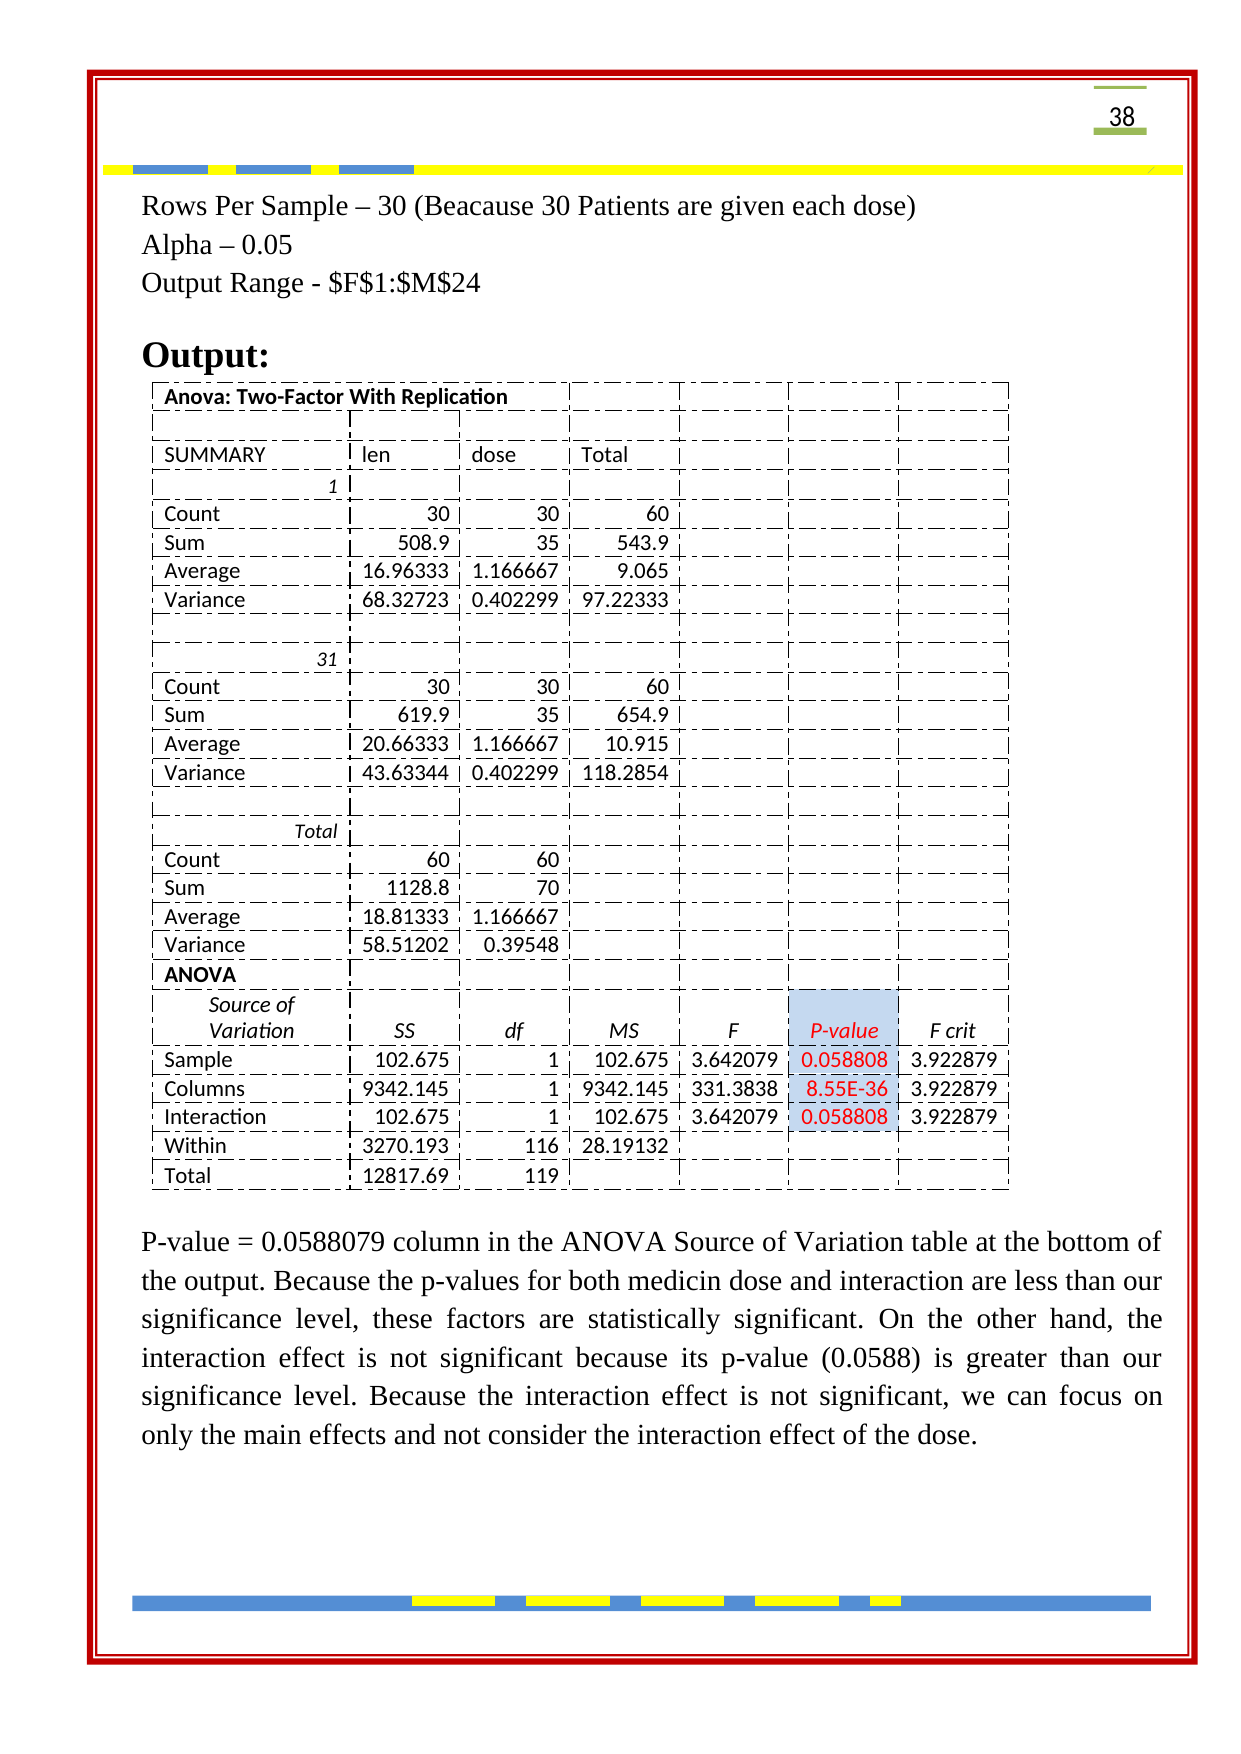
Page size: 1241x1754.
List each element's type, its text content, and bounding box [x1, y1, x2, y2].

table_cell [153, 410, 350, 440]
table_cell [899, 499, 1008, 527]
table_cell 0.402299 [460, 758, 569, 786]
table_cell [570, 815, 679, 845]
table_cell [789, 930, 899, 959]
table_cell 1 [153, 469, 350, 499]
table_cell len [350, 440, 460, 469]
table_cell [899, 815, 1008, 845]
table_cell 102.675 [570, 1045, 679, 1073]
table_cell 30 [350, 672, 460, 700]
table_cell [899, 758, 1008, 786]
table_cell [679, 815, 789, 845]
table_cell 3.922879 [899, 1045, 1008, 1073]
table_cell [570, 786, 679, 815]
table_cell F [679, 989, 789, 1045]
text Output Range - $F$1:$M$24 [141, 266, 1194, 299]
table_cell [460, 815, 569, 845]
table_cell [570, 873, 679, 902]
table_cell 30 [460, 499, 569, 527]
table_cell [789, 613, 899, 642]
table_cell 543.9 [570, 528, 679, 556]
table_cell 0.402299 [460, 585, 569, 613]
table_cell [789, 729, 899, 757]
table_cell [460, 642, 569, 672]
table_cell [679, 1159, 789, 1189]
table_cell 1 [460, 1074, 569, 1102]
table_cell Average [153, 556, 350, 585]
table_cell [350, 613, 460, 642]
table_cell 30 [460, 672, 569, 700]
table_cell 3270.193 [350, 1131, 460, 1159]
table_cell [350, 815, 460, 845]
table_header [789, 382, 899, 410]
table_cell [899, 845, 1008, 873]
table_cell Sum [153, 528, 350, 556]
table_cell [789, 469, 899, 499]
table_cell [899, 1131, 1008, 1159]
table_cell 1.166667 [460, 729, 569, 757]
table_cell [899, 729, 1008, 757]
table_cell [679, 1131, 789, 1159]
table_cell [570, 469, 679, 499]
table_cell [570, 613, 679, 642]
table_cell Sample [153, 1045, 350, 1073]
table_cell [570, 410, 679, 440]
table_cell [789, 815, 899, 845]
table_cell [789, 499, 899, 527]
table_cell 331.3838 [679, 1074, 789, 1102]
subtitle Output: [141, 332, 1194, 375]
table_cell 102.675 [570, 1102, 679, 1131]
table_cell [350, 410, 460, 440]
table_cell [679, 410, 789, 440]
table_cell [350, 469, 460, 499]
table_cell 35 [460, 700, 569, 729]
table_cell [789, 902, 899, 930]
table_cell [789, 1159, 899, 1189]
table_cell 1128.8 [350, 873, 460, 902]
table_cell [789, 528, 899, 556]
table_cell Columns [153, 1074, 350, 1102]
table_cell Total [153, 815, 350, 845]
table_cell 118.2854 [570, 758, 679, 786]
table_cell [460, 613, 569, 642]
table_cell [460, 959, 569, 989]
table_cell 12817.69 [350, 1159, 460, 1189]
table_cell [570, 959, 679, 989]
table_cell [570, 642, 679, 672]
table_cell [350, 642, 460, 672]
table_cell [899, 469, 1008, 499]
table_header [679, 382, 789, 410]
table_cell 60 [350, 845, 460, 873]
table_cell 97.22333 [570, 585, 679, 613]
table_cell [899, 613, 1008, 642]
table_cell 30 [350, 499, 460, 527]
table_cell [570, 845, 679, 873]
table_cell [679, 440, 789, 469]
table_cell 508.9 [350, 528, 460, 556]
table_cell [789, 440, 899, 469]
table_cell Count [153, 672, 350, 700]
table_cell P-value [789, 989, 899, 1045]
table_cell 102.675 [350, 1102, 460, 1131]
table_cell SUMMARY [153, 440, 350, 469]
table_cell 1.166667 [460, 902, 569, 930]
table_cell MS [570, 989, 679, 1045]
table_cell [789, 786, 899, 815]
table_cell [679, 585, 789, 613]
table_cell 8.55E-36 [789, 1074, 899, 1102]
table_cell Total [153, 1159, 350, 1189]
table_cell [679, 613, 789, 642]
table_cell [899, 440, 1008, 469]
table_cell [899, 873, 1008, 902]
table_cell [899, 786, 1008, 815]
table_cell Variance [153, 585, 350, 613]
table_cell [570, 1159, 679, 1189]
table_cell 102.675 [350, 1045, 460, 1073]
table_cell [899, 930, 1008, 959]
table_cell [899, 410, 1008, 440]
table_cell [460, 410, 569, 440]
table_cell Variance [153, 758, 350, 786]
text 38 [211, 98, 1194, 159]
table_cell 10.915 [570, 729, 679, 757]
table_cell 68.32723 [350, 585, 460, 613]
table_cell [789, 410, 899, 440]
table_cell [679, 758, 789, 786]
table_cell 43.63344 [350, 758, 460, 786]
text Rows Per Sample – 30 (Beacause 30 Patients are given each dose) Alpha – 0.05 [141, 188, 918, 260]
table_cell [899, 642, 1008, 672]
table_cell [679, 845, 789, 873]
table_cell [570, 930, 679, 959]
table_cell [679, 873, 789, 902]
table_cell [679, 642, 789, 672]
table_cell 0.058808 [789, 1102, 899, 1131]
table_cell [899, 959, 1008, 989]
table_cell 58.51202 [350, 930, 460, 959]
text P-value = 0.0588079 column in the ANOVA Source of Variation table at the bottom of the output. Because the p-values for both medicin dose and interaction are less than our significance level, these factors are statistically significant. On the other hand, the interaction effect is not significant because its p-value (0.0588) is greater than our significance level. Because the interaction effect is not significant, we can focus on only the main effects and not consider the interaction effect of the dose. [141, 1224, 1163, 1451]
table_cell 9.065 [570, 556, 679, 585]
table_cell [460, 469, 569, 499]
table_cell Source of Variation [153, 989, 350, 1045]
table_cell [789, 642, 899, 672]
table_cell [789, 959, 899, 989]
table_cell [679, 556, 789, 585]
table_cell Total [570, 440, 679, 469]
table_cell [899, 672, 1008, 700]
table_cell 3.642079 [679, 1045, 789, 1073]
table_cell dose [460, 440, 569, 469]
table_cell [679, 786, 789, 815]
table_cell [899, 528, 1008, 556]
table_cell F crit [899, 989, 1008, 1045]
table_cell 60 [460, 845, 569, 873]
table_cell [899, 902, 1008, 930]
table_cell [679, 528, 789, 556]
table_cell 119 [460, 1159, 569, 1189]
table_cell [679, 700, 789, 729]
table_cell Average [153, 729, 350, 757]
table_cell [679, 469, 789, 499]
table_cell 60 [570, 672, 679, 700]
table_cell [789, 585, 899, 613]
table_cell 116 [460, 1131, 569, 1159]
table_cell 35 [460, 528, 569, 556]
table_cell [350, 959, 460, 989]
table_cell [899, 556, 1008, 585]
table_cell [460, 786, 569, 815]
table_cell [679, 729, 789, 757]
table_cell [789, 873, 899, 902]
table_cell 1.166667 [460, 556, 569, 585]
table_cell 18.81333 [350, 902, 460, 930]
table_cell Sum [153, 873, 350, 902]
table_cell [679, 959, 789, 989]
table_cell [789, 556, 899, 585]
table_cell [789, 1131, 899, 1159]
table_cell 3.922879 [899, 1102, 1008, 1131]
table_cell 619.9 [350, 700, 460, 729]
table_cell [789, 700, 899, 729]
table_cell Count [153, 845, 350, 873]
table_cell 1 [460, 1045, 569, 1073]
table_cell [570, 902, 679, 930]
table_cell 1 [460, 1102, 569, 1131]
table_cell 60 [570, 499, 679, 527]
table_cell [789, 672, 899, 700]
table_cell [679, 902, 789, 930]
table_cell 3.642079 [679, 1102, 789, 1131]
table_cell [153, 786, 350, 815]
table_cell 9342.145 [350, 1074, 460, 1102]
table_cell [679, 930, 789, 959]
table_header [570, 382, 679, 410]
table_cell Count [153, 499, 350, 527]
table_cell [679, 499, 789, 527]
table_cell [789, 758, 899, 786]
table_cell [350, 786, 460, 815]
table_cell [679, 672, 789, 700]
table_cell 16.96333 [350, 556, 460, 585]
table_cell Average [153, 902, 350, 930]
table_header [899, 382, 1008, 410]
table_header Anova: Two-Factor With Replication [153, 382, 569, 410]
table_cell 9342.145 [570, 1074, 679, 1102]
table_cell [789, 845, 899, 873]
table_cell 20.66333 [350, 729, 460, 757]
table_cell 3.922879 [899, 1074, 1008, 1102]
table_cell ANOVA [153, 959, 350, 989]
table_cell [153, 613, 350, 642]
table_cell [899, 1159, 1008, 1189]
table_cell [899, 585, 1008, 613]
table_cell df [460, 989, 569, 1045]
table_cell 28.19132 [570, 1131, 679, 1159]
table_cell 70 [460, 873, 569, 902]
table_cell 31 [153, 642, 350, 672]
table_cell [899, 700, 1008, 729]
table_cell 0.058808 [789, 1045, 899, 1073]
table_cell Interaction [153, 1102, 350, 1131]
table_cell SS [350, 989, 460, 1045]
table_cell 0.39548 [460, 930, 569, 959]
table_cell 654.9 [570, 700, 679, 729]
table_cell Variance [153, 930, 350, 959]
table_cell Within [153, 1131, 350, 1159]
table_cell Sum [153, 700, 350, 729]
